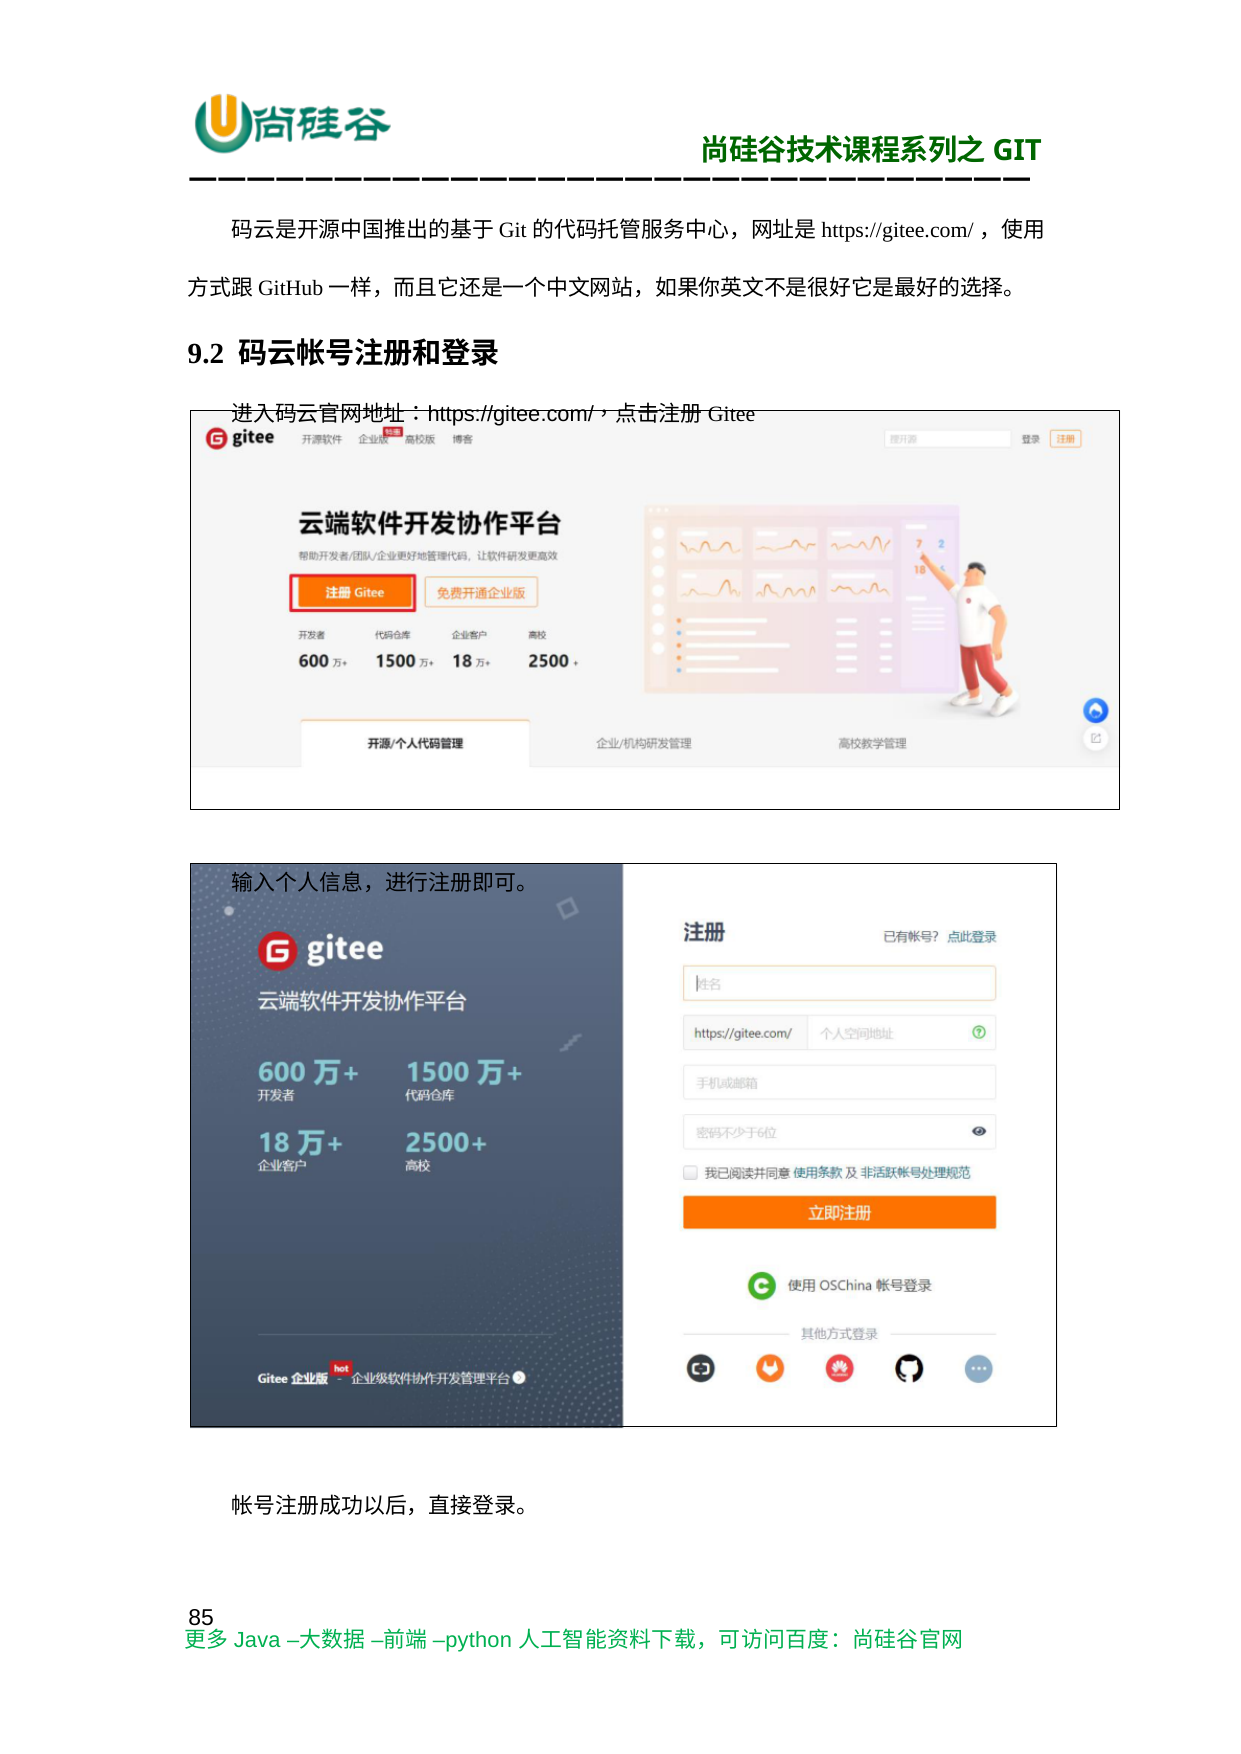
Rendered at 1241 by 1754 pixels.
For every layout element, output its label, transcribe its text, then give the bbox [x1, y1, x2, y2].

text 码云是开源中国推出的基于 Git 的代码托管服务中心，网址是 https://gitee.com/ ，使用方式跟 GitHub 一样，而且它还是一个中文网站，如果你英文不是很好它是最好的选择。 [187, 212, 1053, 302]
text 帐号注册成功以后，直接登录。 [231, 1488, 1072, 1519]
picture [190, 897, 1058, 1429]
picture [190, 410, 1121, 811]
list 码云帐号注册和登录 [187, 332, 1072, 372]
picture [191, 411, 1119, 809]
picture [187, 88, 396, 159]
picture [191, 864, 1056, 1426]
text 输入个人信息，进行注册即可。 [231, 865, 1072, 897]
text 进入码云官网地址：https://gitee.com/，点击注册 Gitee [231, 398, 1072, 428]
